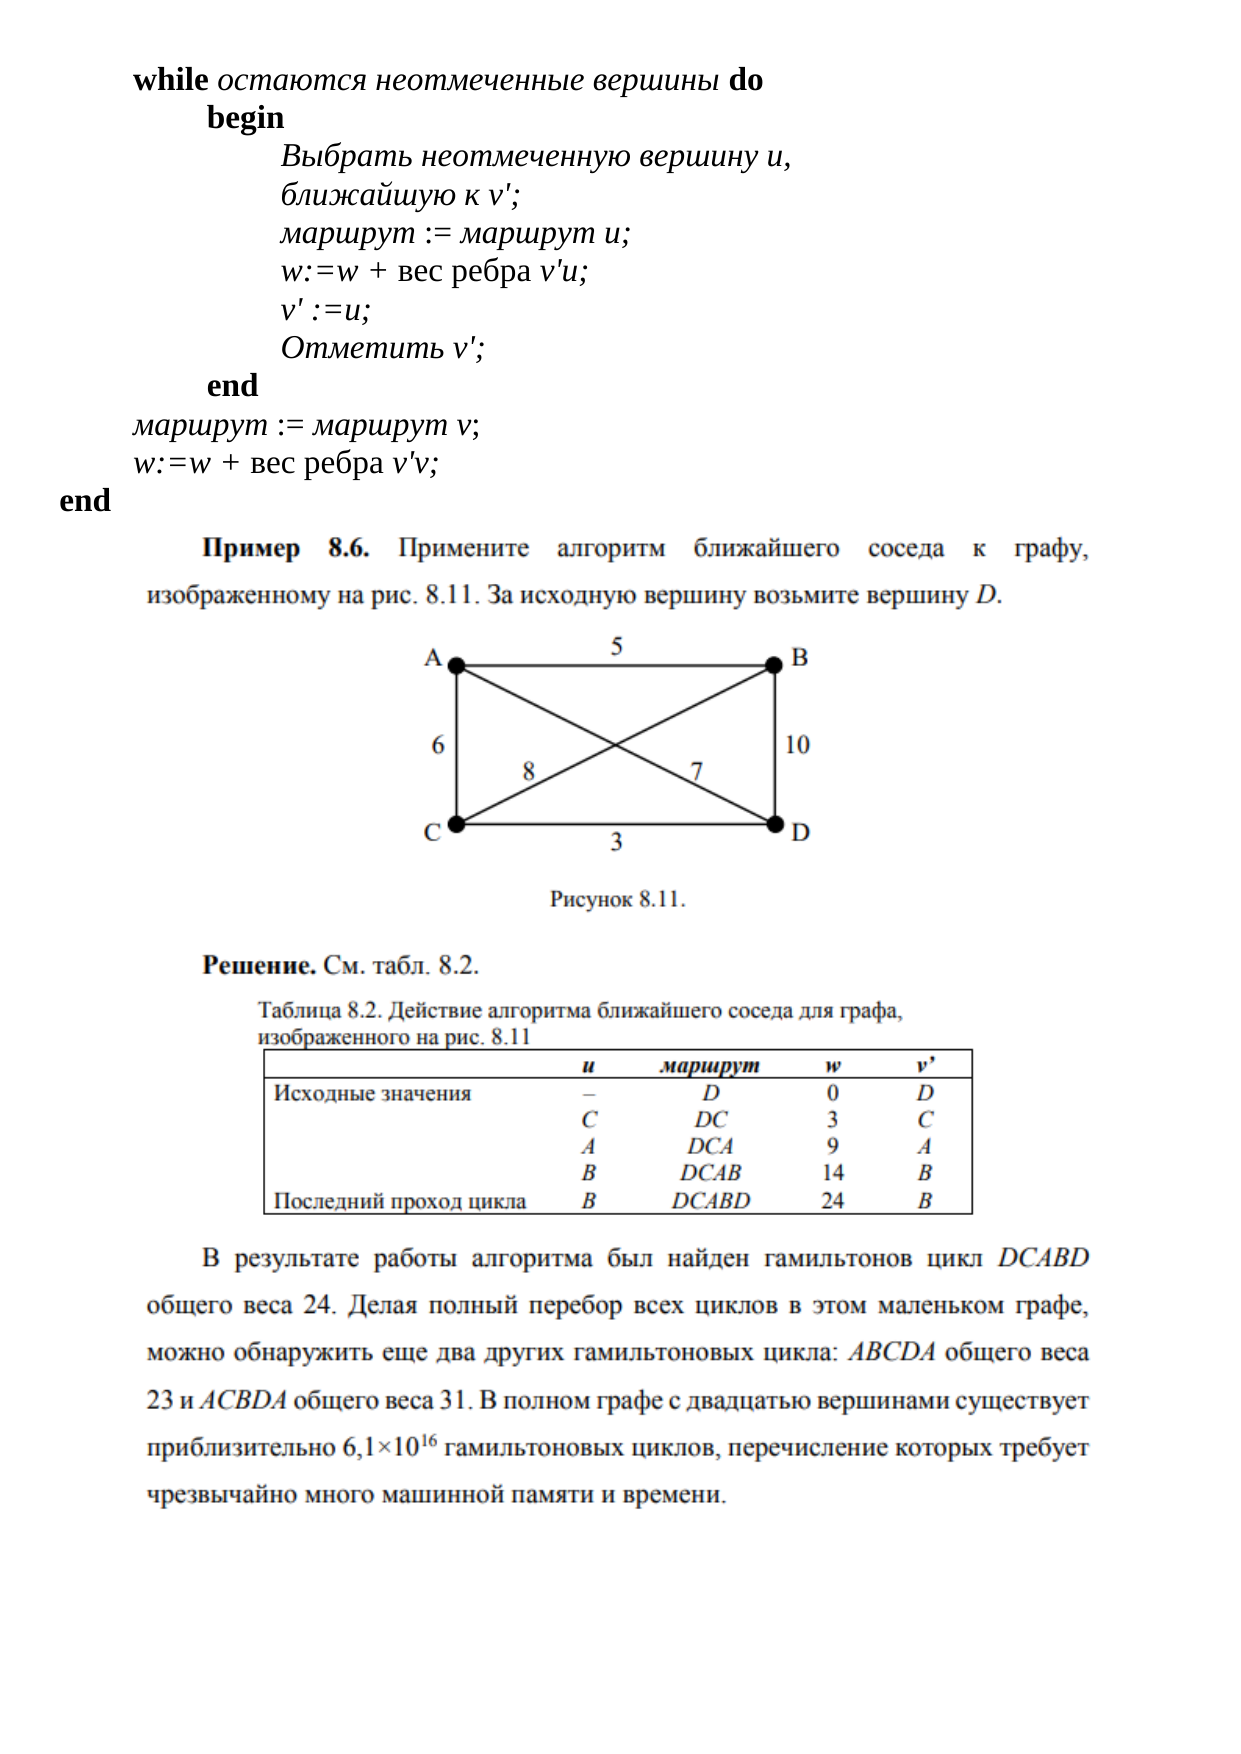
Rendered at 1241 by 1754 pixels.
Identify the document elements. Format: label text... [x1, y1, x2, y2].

text v' :=u; [207, 289, 1181, 327]
text маршрут := маршрут u; [207, 212, 1181, 251]
text маршрут := маршрут v; [59, 404, 1181, 442]
text Выбрать неотмеченную вершину и, [207, 136, 1181, 174]
text end [59, 481, 1181, 519]
text end [133, 366, 1181, 404]
text w:=w + вес ребра v'u; [207, 251, 1181, 289]
text while остаются неотмеченные вершины do [59, 59, 1181, 97]
text begin [133, 97, 1181, 136]
text w:=w + вес ребра v'v; [59, 442, 1181, 481]
text Отметить v'; [207, 327, 1181, 366]
text ближайшую к v'; [280, 174, 1181, 212]
picture [126, 522, 1114, 1520]
